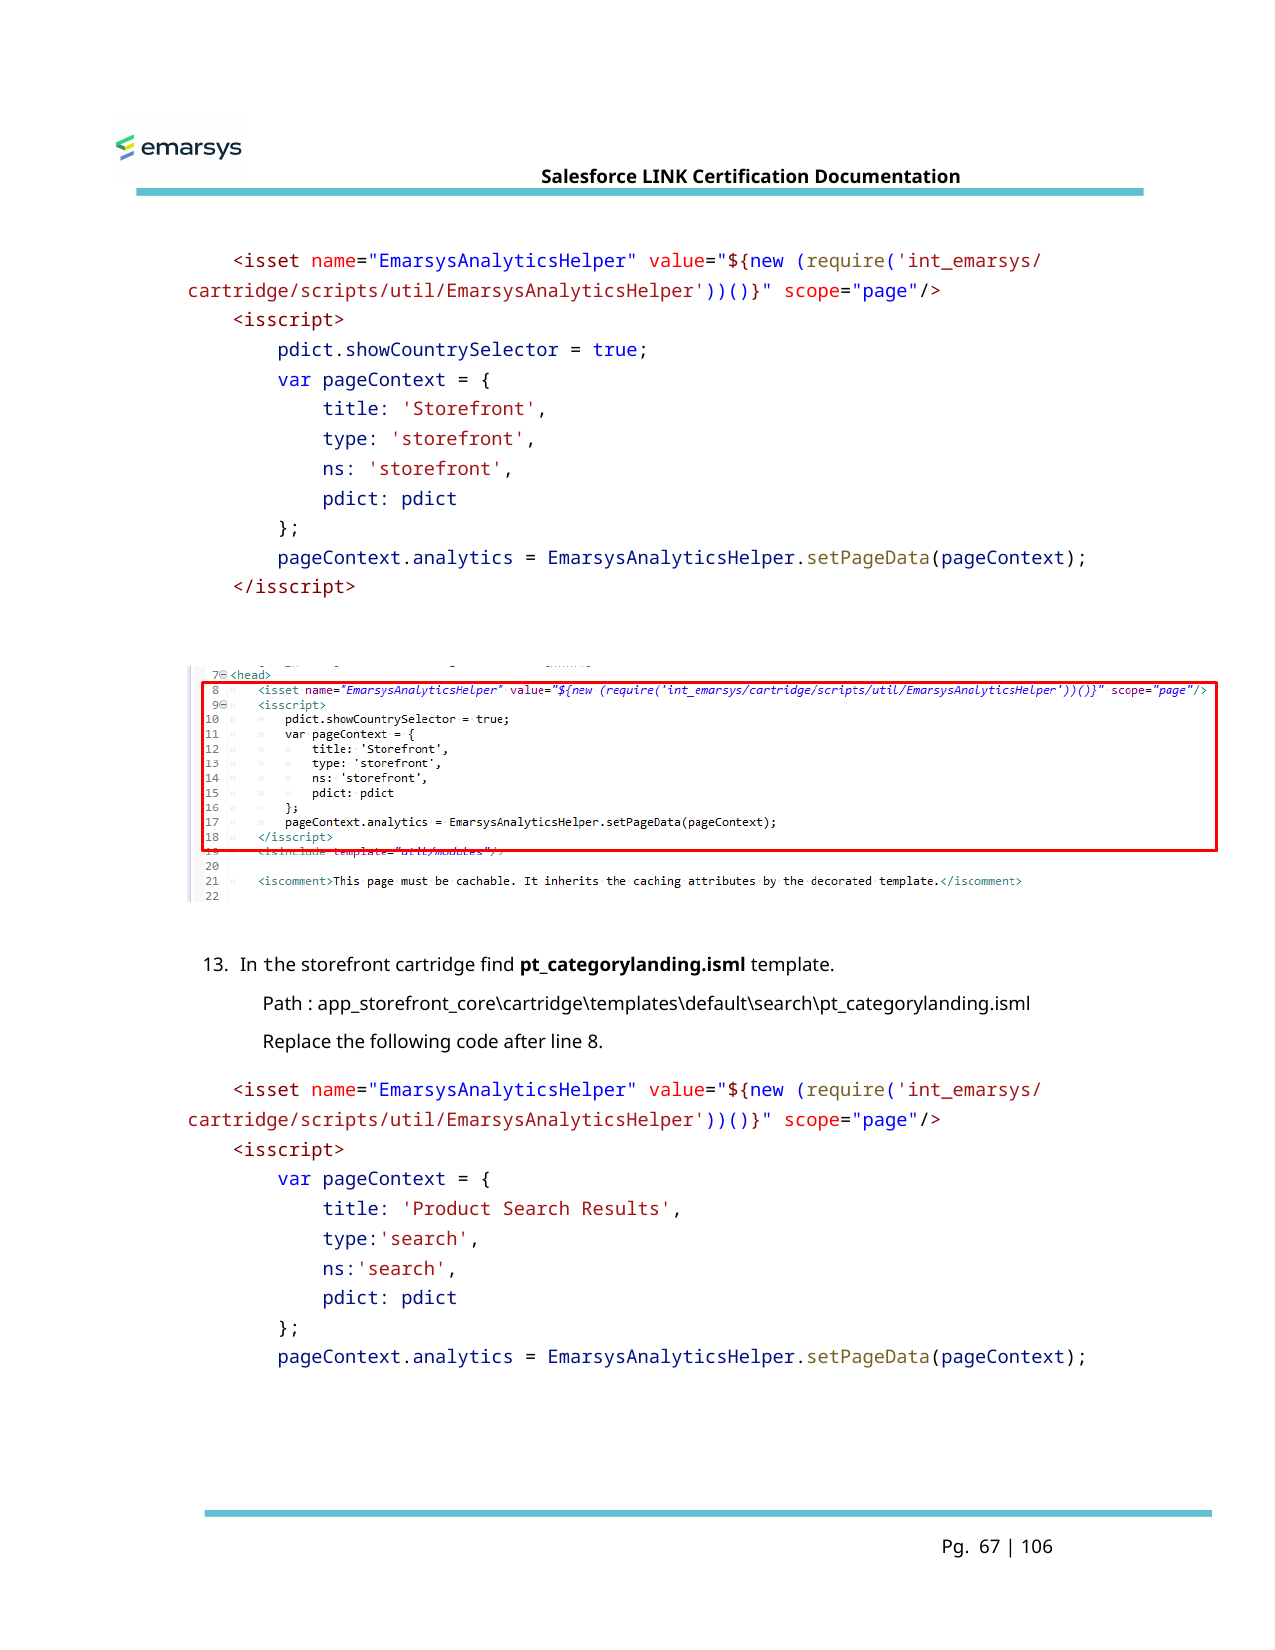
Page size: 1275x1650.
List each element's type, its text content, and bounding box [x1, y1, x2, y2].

text type: 'storefront', [187, 421, 1087, 451]
picture [187, 666, 1247, 902]
text <isset name="EmarsysAnalyticsHelper" value="${new (require('int_emarsys/cartridge/scripts/util/EmarsysAnalyticsHelper'))()}" scope="page"/> [187, 1072, 1087, 1132]
text title: 'Storefront', [187, 392, 1087, 421]
text }; [187, 1310, 1087, 1340]
text pageContext.analytics = EmarsysAnalyticsHelper.setPageData(pageContext); [187, 540, 1087, 570]
list In the storefront cartridge find pt_categorylanding.isml template. [202, 952, 1087, 977]
text }; [187, 510, 1087, 540]
text pdict.showCountrySelector = true; [187, 332, 1087, 362]
text <isset name="EmarsysAnalyticsHelper" value="${new (require('int_emarsys/cartridge/scripts/util/EmarsysAnalyticsHelper'))()}" scope="page"/> [187, 243, 1087, 302]
text var pageContext = { [187, 362, 1087, 392]
text </isscript> [187, 570, 1087, 599]
text <isscript> [187, 302, 1087, 332]
text type:'search', [187, 1221, 1087, 1251]
list Path : app_storefront_core\cartridge\templates\default\search\pt_categorylanding.isml [240, 990, 1087, 1015]
picture [136, 188, 1144, 196]
text <isscript> [187, 1132, 1087, 1162]
text pdict: pdict [187, 481, 1087, 510]
text title: 'Product Search Results', [187, 1191, 1087, 1221]
text ns:'search', [187, 1251, 1087, 1280]
text ns: 'storefront', [187, 451, 1087, 481]
text var pageContext = { [187, 1162, 1087, 1191]
text pdict: pdict [187, 1280, 1087, 1310]
list Replace the following code after line 8. [240, 1028, 1087, 1053]
picture [204, 1510, 1212, 1517]
text pageContext.analytics = EmarsysAnalyticsHelper.setPageData(pageContext); [187, 1340, 1087, 1369]
picture [113, 111, 244, 184]
